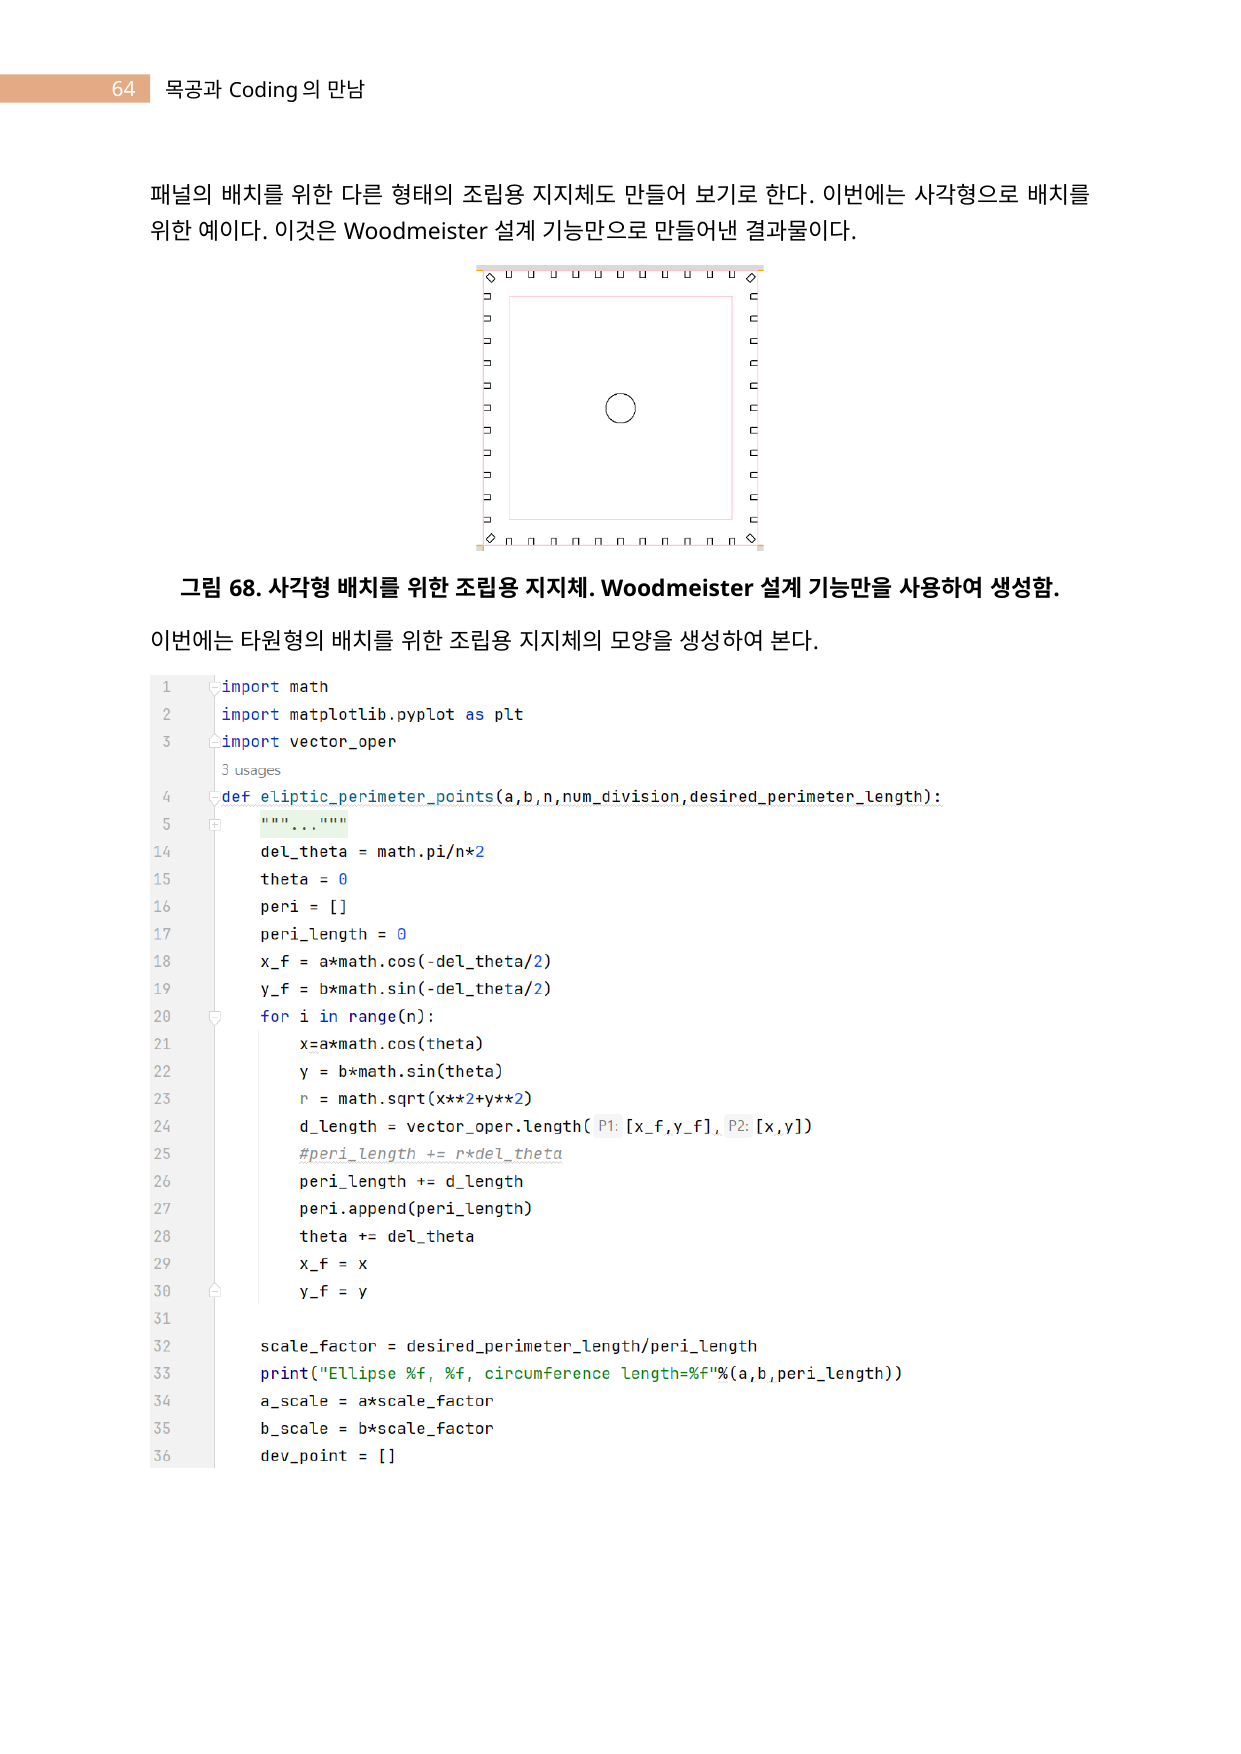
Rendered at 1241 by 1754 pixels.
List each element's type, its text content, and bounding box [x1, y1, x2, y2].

picture [150, 675, 958, 1468]
text 이번에는 타원형의 배치를 위한 조립용 지지체의 모양을 생성하여 본다. [150, 622, 1090, 656]
text 그림 68. 사각형 배치를 위한 조립용 지지체. Woodmeister 설계 기능만을 사용하여 생성함. [150, 570, 1090, 603]
text 패널의 배치를 위한 다른 형태의 조립용 지지체도 만들어 보기로 한다. 이번에는 사각형으로 배치를 위한 예이다. 이것은 Woodmeister 설계 기능만으로 만들어낸 결과물이다. [150, 177, 1090, 246]
picture [476, 265, 764, 551]
